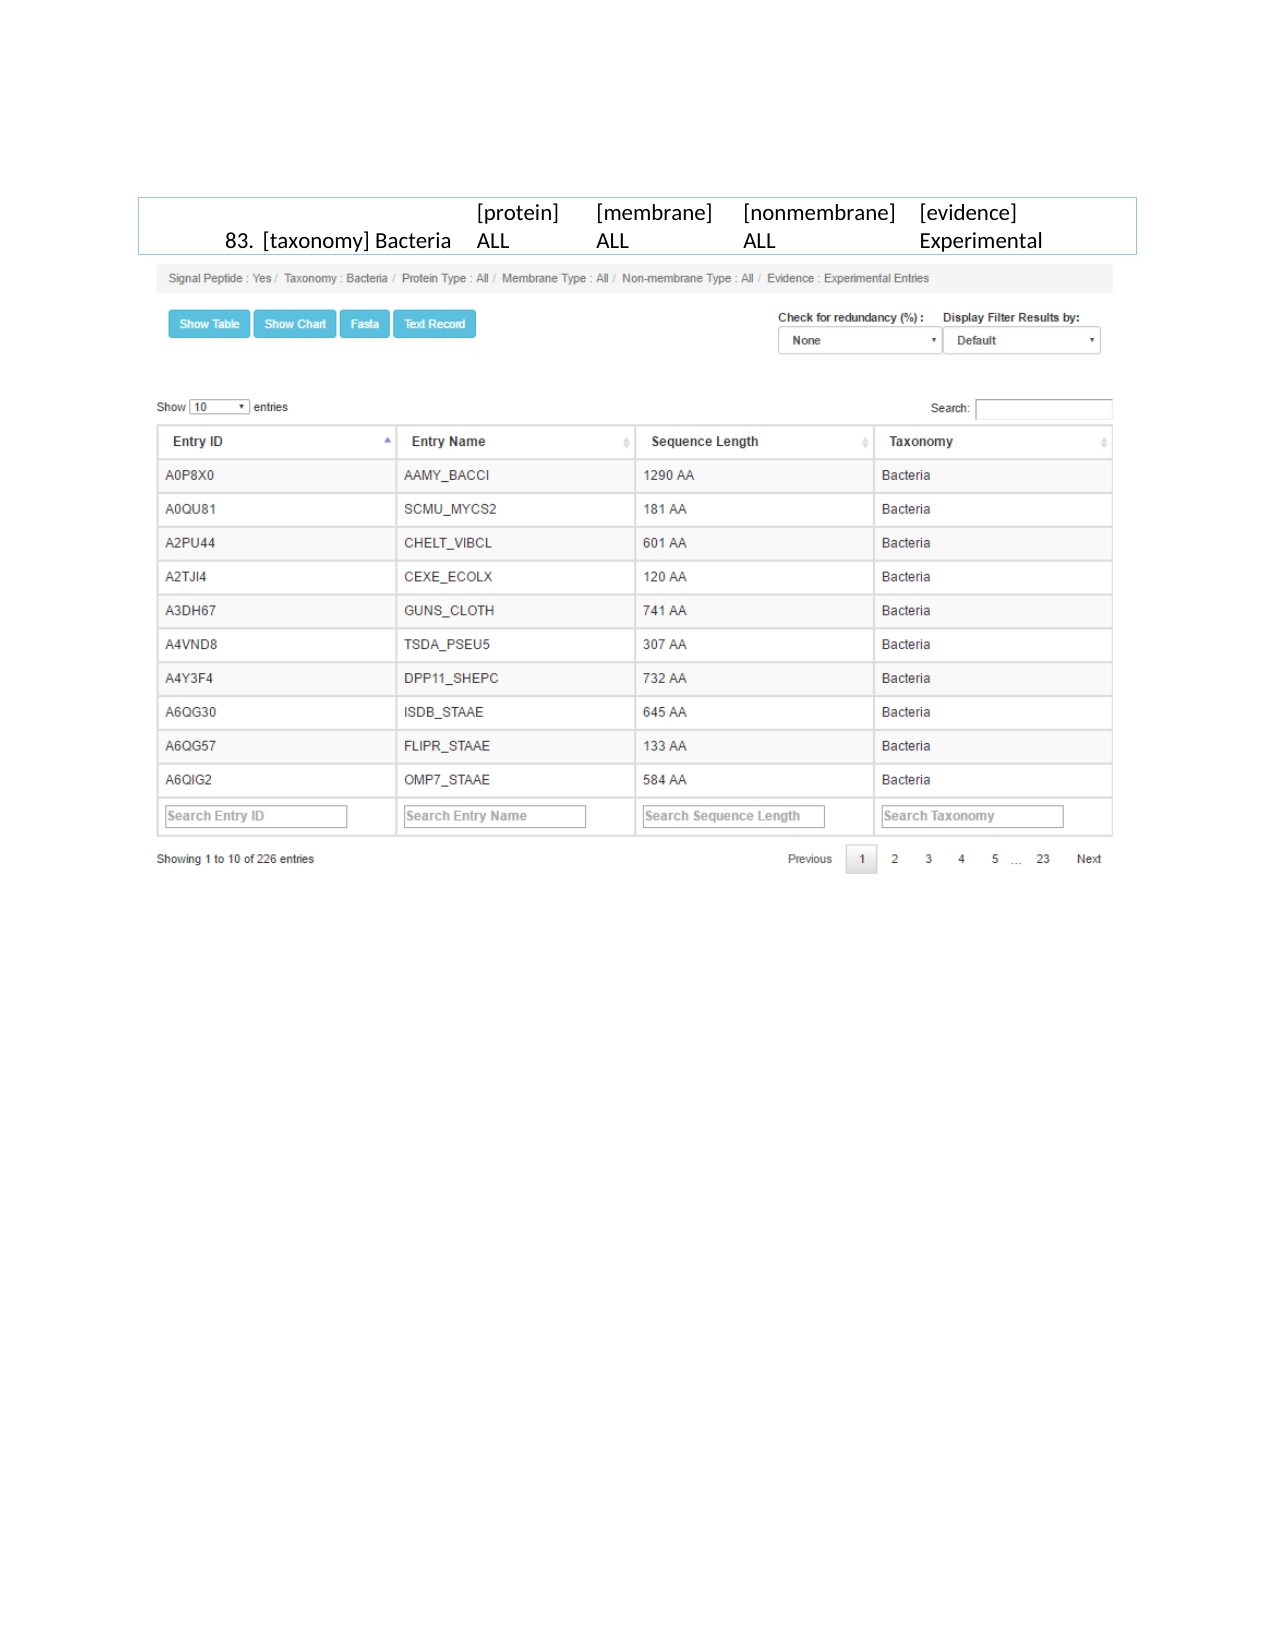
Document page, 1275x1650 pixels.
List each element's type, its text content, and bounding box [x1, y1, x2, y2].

table_header [taxonomy] Bacteria [139, 198, 465, 254]
table_header [1113, 198, 1136, 254]
table_header [nonmembrane] ALL [732, 198, 908, 254]
picture [150, 255, 1125, 874]
table_header [evidence] Experimental [908, 198, 1113, 254]
table_header [protein] ALL [465, 198, 585, 254]
table_header [membrane] ALL [585, 198, 732, 254]
